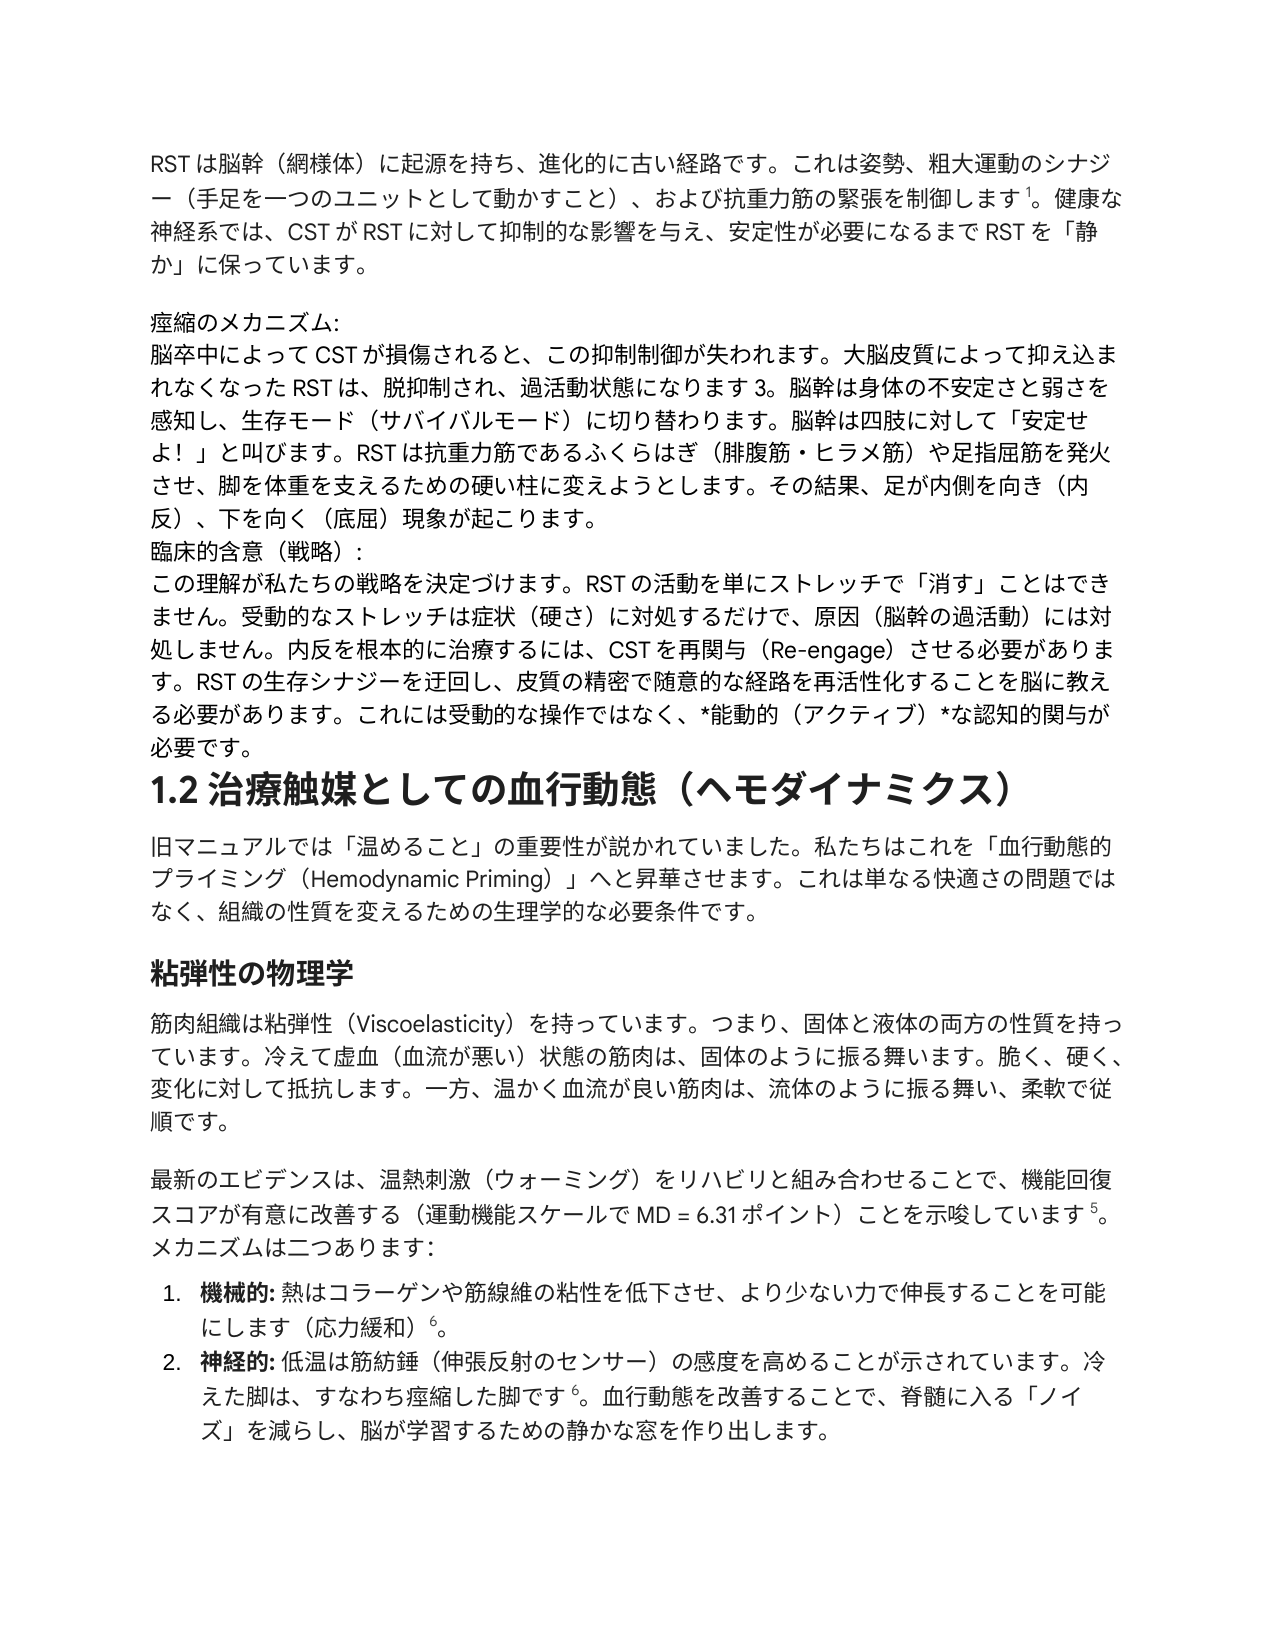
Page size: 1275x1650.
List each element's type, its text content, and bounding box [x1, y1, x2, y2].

text 痙縮のメカニズム: [150, 309, 1125, 338]
text 旧マニュアルでは「温めること」の重要性が説かれていました。私たちはこれを「血行動態的プライミング（Hemodynamic Priming）」へと昇華させます。これは単なる快適さの問題ではなく、組織の性質を変えるための生理学的な必要条件です。 [150, 833, 1125, 927]
list 機械的: 熱はコラーゲンや筋線維の粘性を低下させ、より少ない力で伸長することを可能にします（応力緩和）6。 [162, 1279, 1125, 1344]
subtitle 1.2 治療触媒としての血行動態（ヘモダイナミクス） [150, 767, 1125, 814]
text 筋肉組織は粘弾性（Viscoelasticity）を持っています。つまり、固体と液体の両方の性質を持っています。冷えて虚血（血流が悪い）状態の筋肉は、固体のように振る舞います。脆く、硬く、変化に対して抵抗します。一方、温かく血流が良い筋肉は、流体のように振る舞い、柔軟で従順です。 [150, 1010, 1125, 1137]
text 最新のエビデンスは、温熱刺激（ウォーミング）をリハビリと組み合わせることで、機能回復スコアが有意に改善する（運動機能スケールでMD = 6.31ポイント）ことを示唆しています5。メカニズムは二つあります： [150, 1166, 1125, 1263]
text この理解が私たちの戦略を決定づけます。RSTの活動を単にストレッチで「消す」ことはできません。受動的なストレッチは症状（硬さ）に対処するだけで、原因（脳幹の過活動）には対処しません。内反を根本的に治療するには、CSTを再関与（Re-engage）させる必要があります。RSTの生存シナジーを迂回し、皮質の精密で随意的な経路を再活性化することを脳に教える必要があります。これには受動的な操作ではなく、*能動的（アクティブ）*な認知的関与が必要です。 [150, 571, 1125, 763]
text 臨床的含意（戦略）: [150, 538, 1125, 567]
list 神経的: 低温は筋紡錘（伸張反射のセンサー）の感度を高めることが示されています。冷えた脚は、すなわち痙縮した脚です6。血行動態を改善することで、脊髄に入る「ノイズ」を減らし、脳が学習するための静かな窓を作り出します。 [162, 1348, 1125, 1446]
text 脳卒中によってCSTが損傷されると、この抑制制御が失われます。大脳皮質によって抑え込まれなくなったRSTは、脱抑制され、過活動状態になります3。脳幹は身体の不安定さと弱さを感知し、生存モード（サバイバルモード）に切り替わります。脳幹は四肢に対して「安定せよ！」と叫びます。RSTは抗重力筋であるふくらはぎ（腓腹筋・ヒラメ筋）や足指屈筋を発火させ、脚を体重を支えるための硬い柱に変えようとします。その結果、足が内側を向き（内反）、下を向く（底屈）現象が起こります。 [150, 342, 1125, 534]
subtitle 粘弾性の物理学 [150, 956, 1125, 992]
text RSTは脳幹（網様体）に起源を持ち、進化的に古い経路です。これは姿勢、粗大運動のシナジー（手足を一つのユニットとして動かすこと）、および抗重力筋の緊張を制御します1。健康な神経系では、CSTがRSTに対して抑制的な影響を与え、安定性が必要になるまでRSTを「静か」に保っています。 [150, 150, 1125, 280]
